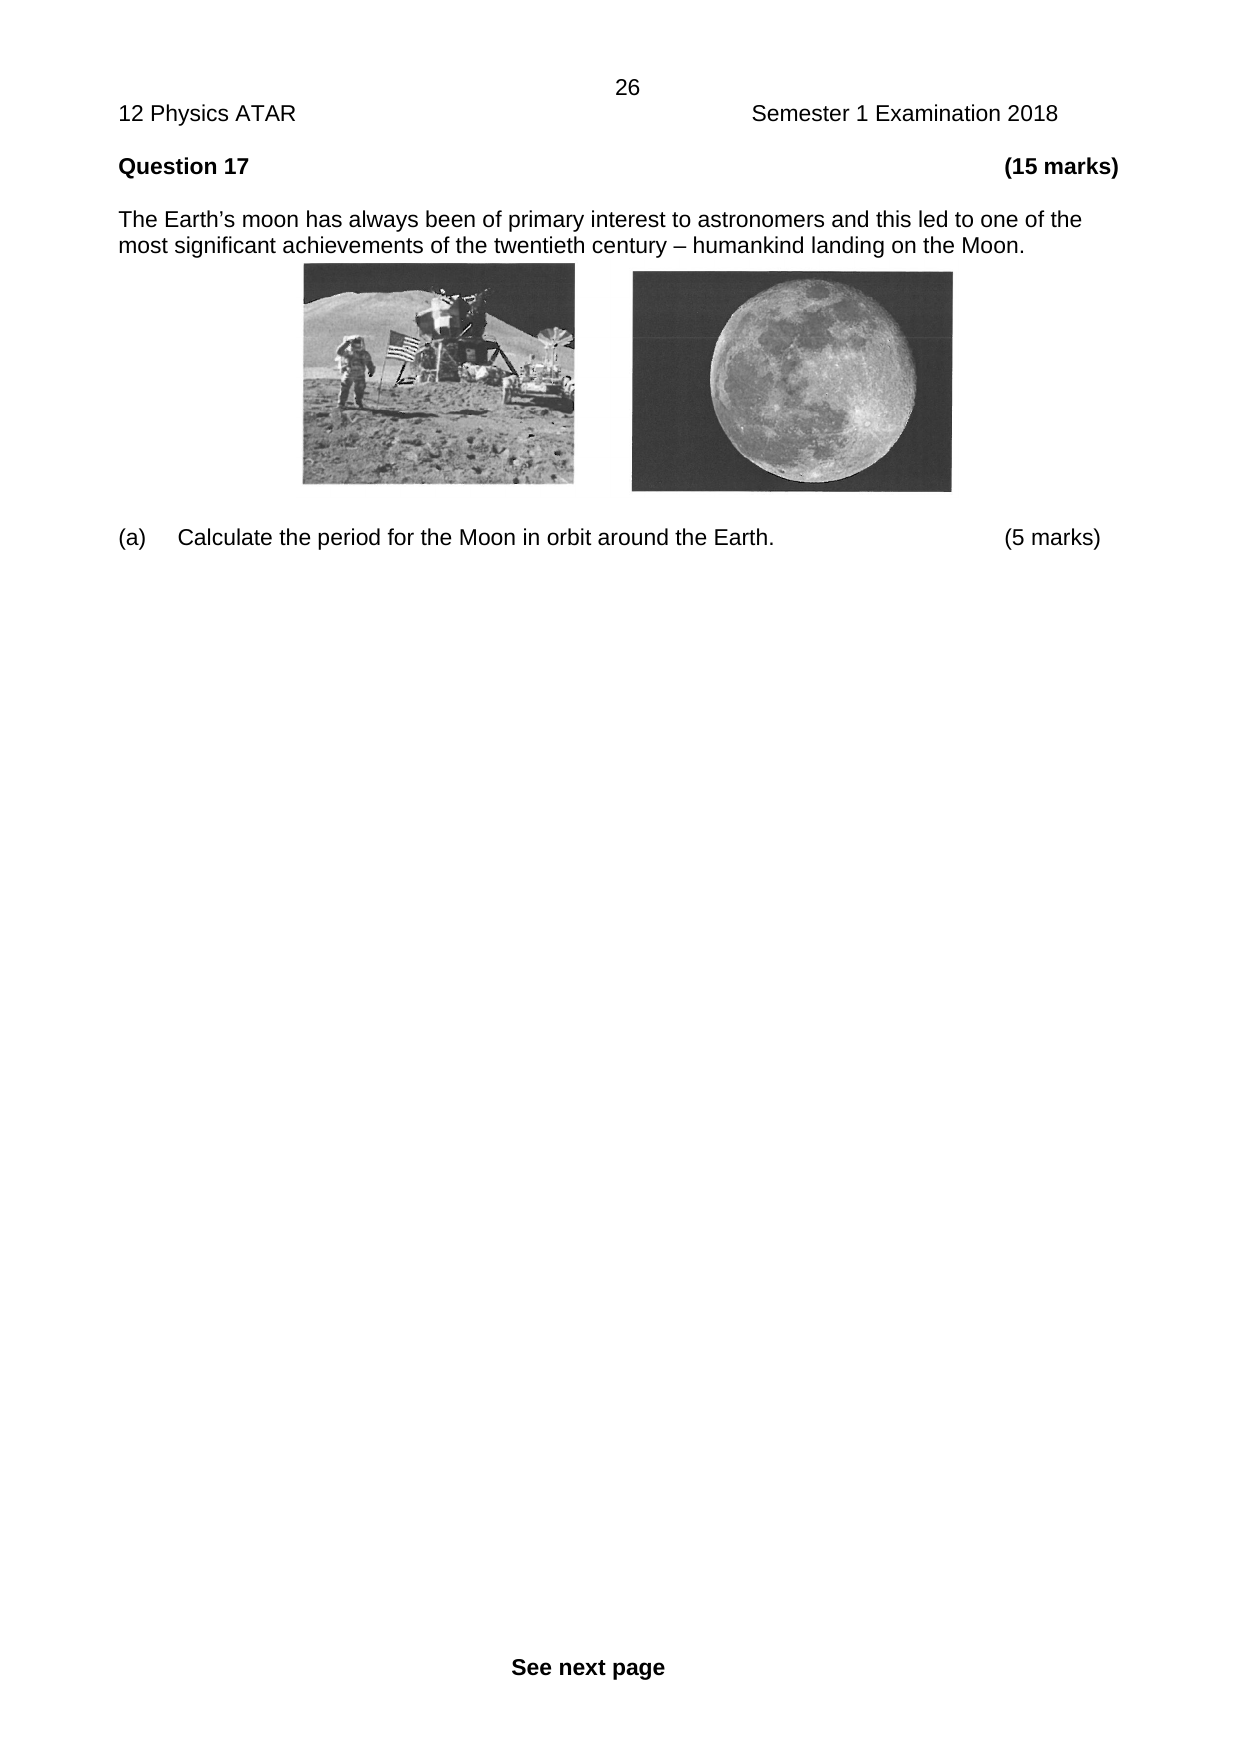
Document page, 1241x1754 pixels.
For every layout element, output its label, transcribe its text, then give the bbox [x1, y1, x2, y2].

picture [296, 258, 959, 498]
text (a) Calculate the period for the Moon in orbit around the Earth. (5 marks) [118, 524, 1137, 550]
text Question 17 (15 marks) [118, 153, 1137, 179]
text The Earth’s moon has always been of primary interest to astronomers and this led to one of the most significant achievements of the twentieth century – humankind landing on the Moon. [118, 206, 1137, 258]
